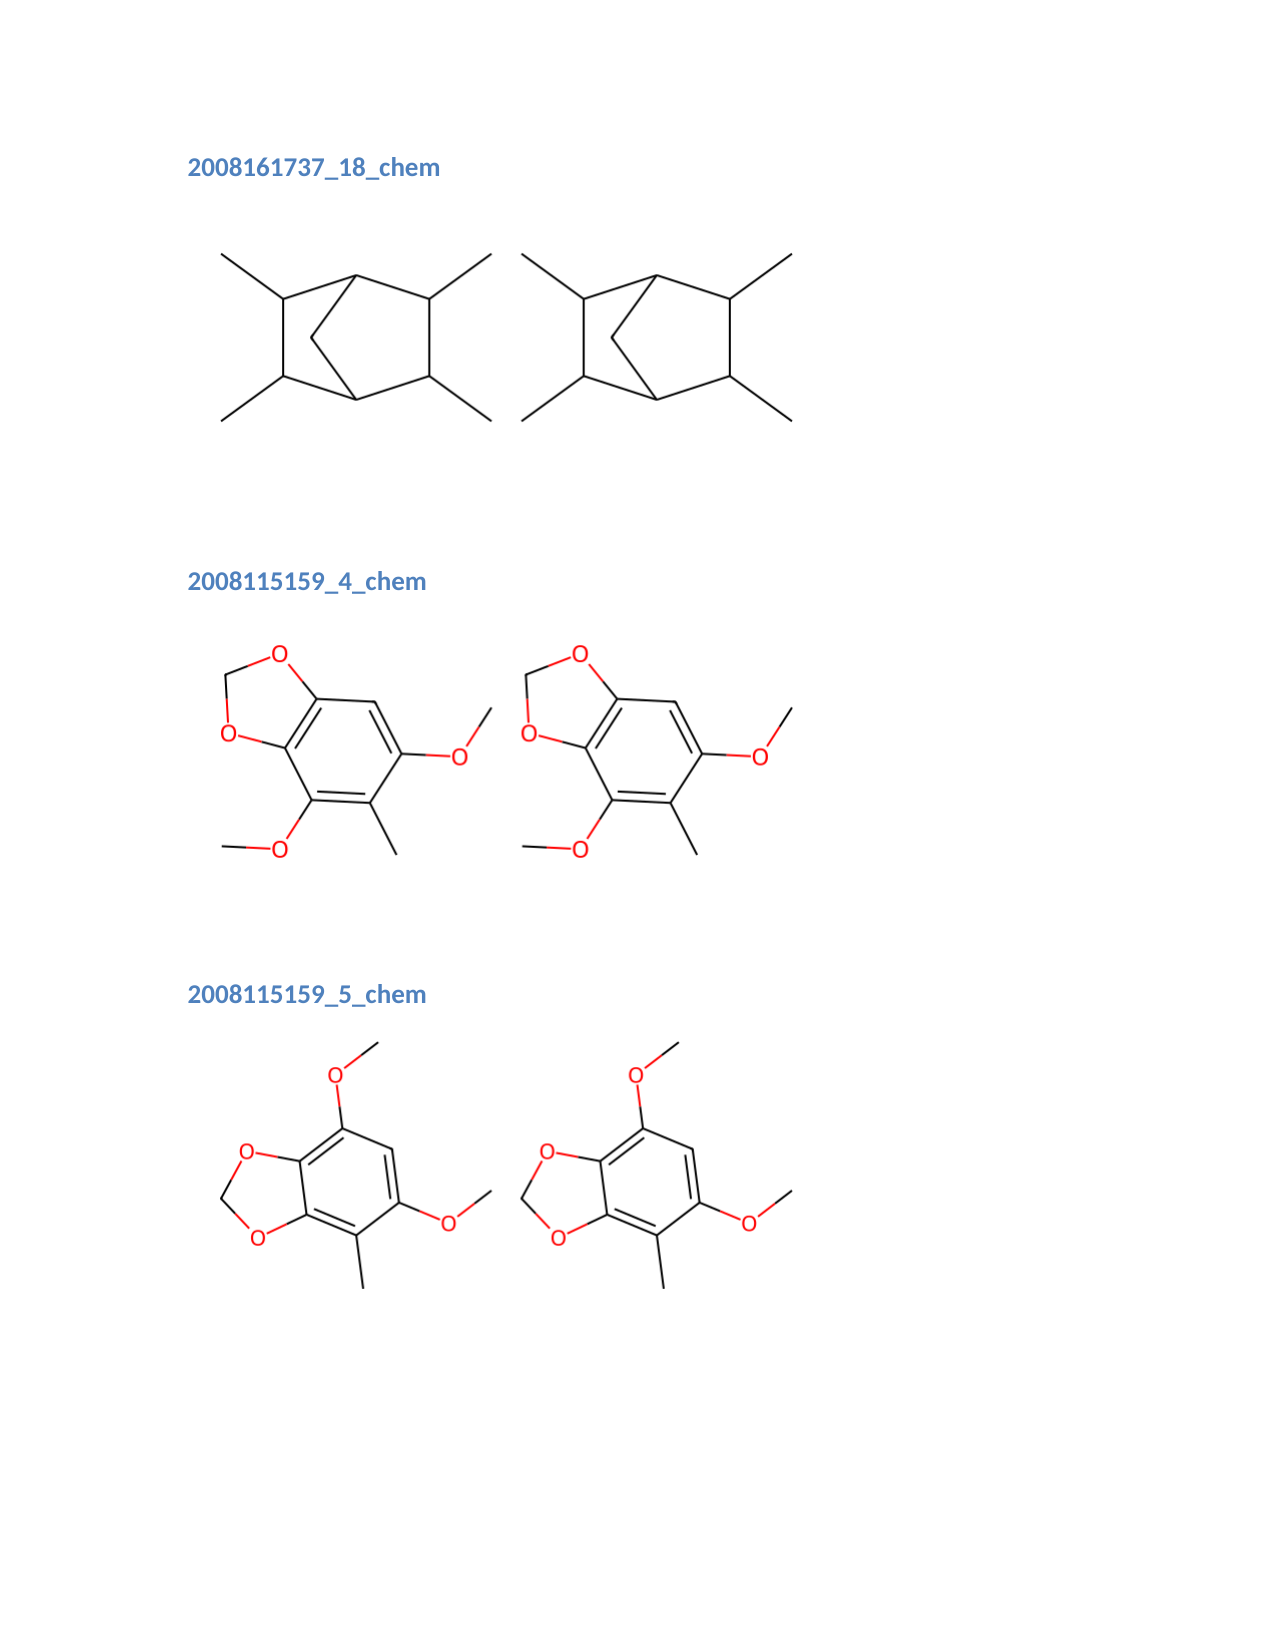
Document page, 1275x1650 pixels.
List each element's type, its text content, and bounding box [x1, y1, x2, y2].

picture [206, 187, 807, 488]
subtitle 2008115159_4_chem [187, 564, 1087, 597]
picture [206, 1015, 807, 1316]
subtitle 2008161737_18_chem [187, 150, 1087, 183]
picture [206, 601, 807, 902]
subtitle 2008115159_5_chem [187, 977, 1087, 1010]
